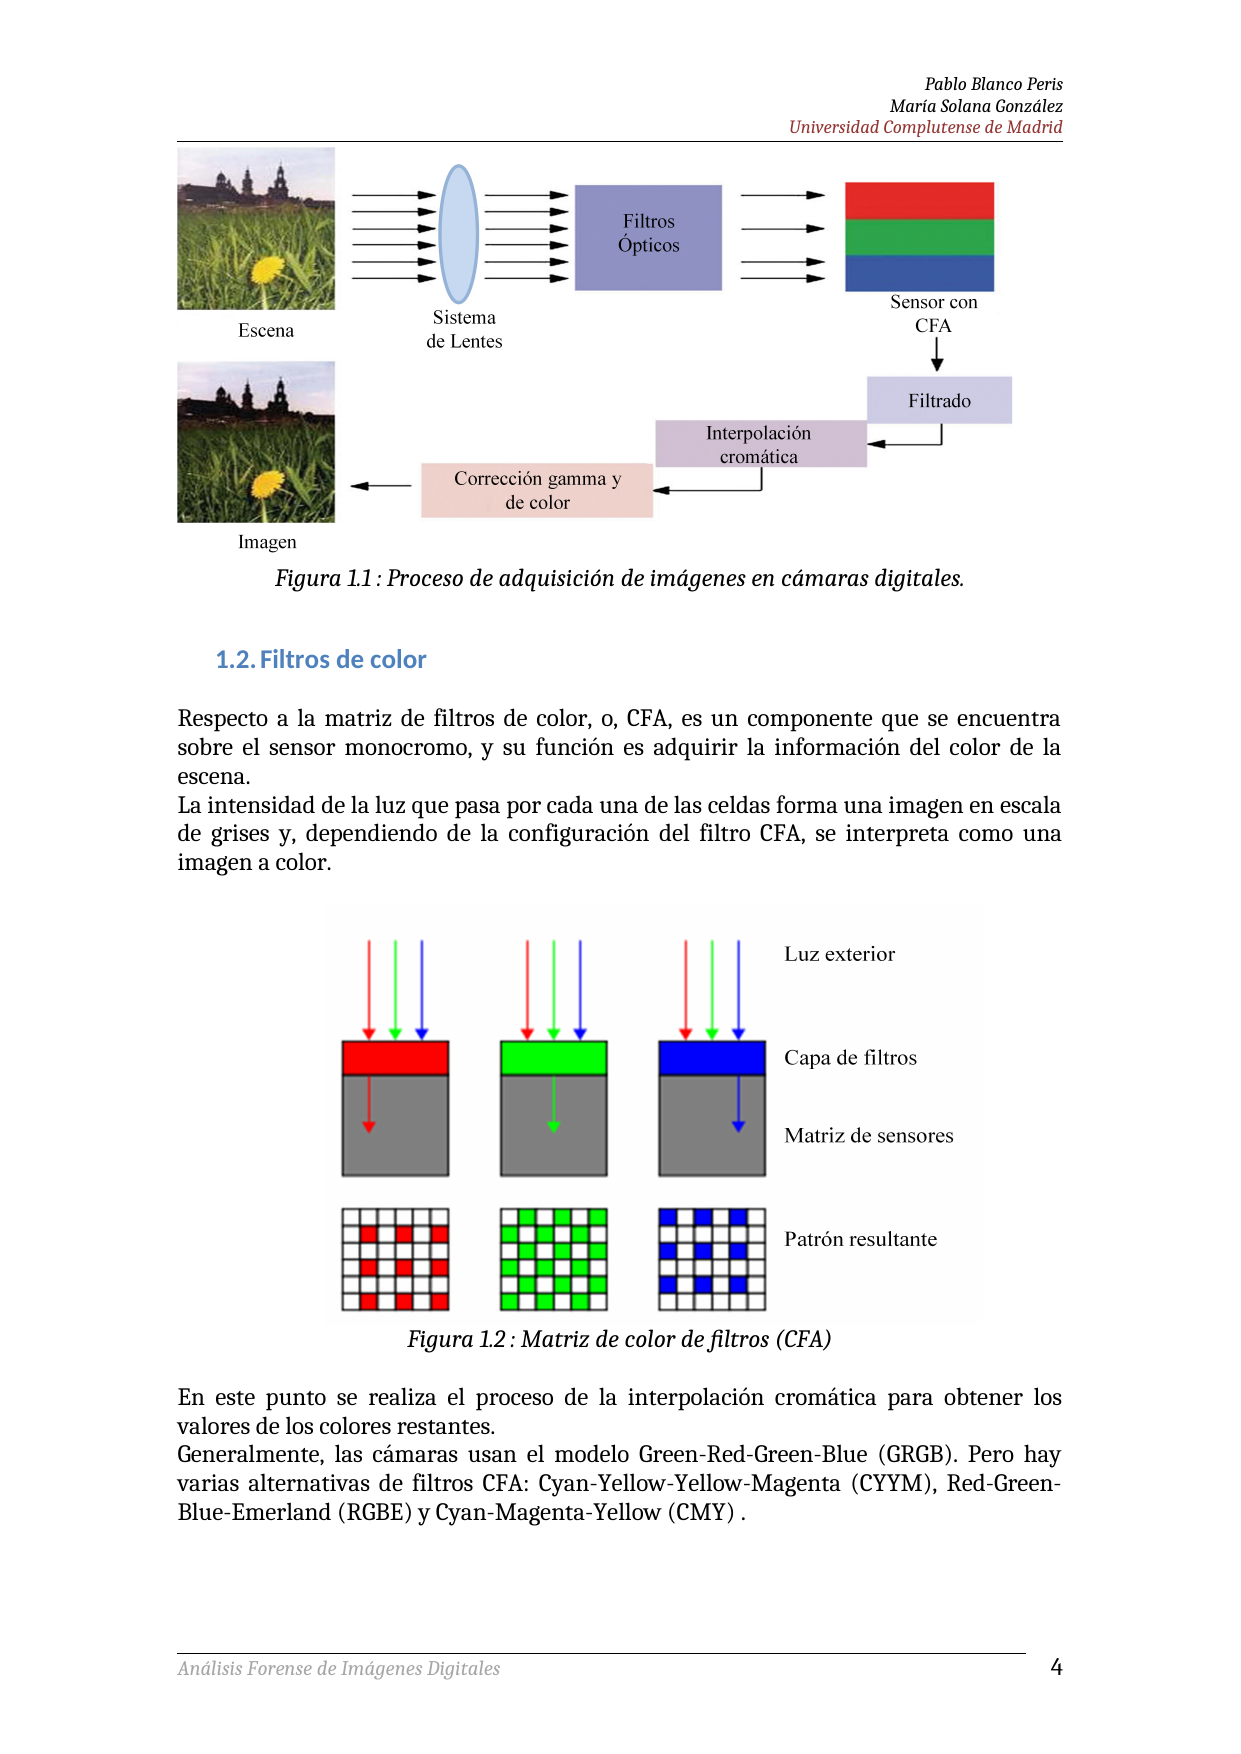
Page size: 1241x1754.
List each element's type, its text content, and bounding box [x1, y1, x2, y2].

subtitle Filtros de color [215, 643, 1063, 676]
picture [177, 147, 1028, 565]
text La intensidad de la luz que pasa por cada una de las celdas forma una imagen en escala de grises y, dependiendo de la configuración del filtro CFA, se interpreta como una imagen a color. [177, 791, 1063, 877]
text Respecto a la matriz de filtros de color, o, CFA, es un componente que se encuentra sobre el sensor monocromo, y su función es adquirir la información del color de la escena. [177, 704, 1063, 791]
text Figura 1.1 : Proceso de adquisición de imágenes en cámaras digitales. [177, 564, 1063, 593]
text En este punto se realiza el proceso de la interpolación cromática para obtener los valores de los colores restantes. [177, 1383, 1063, 1440]
text Figura 1.2 : Matriz de color de filtros (CFA) [177, 1325, 1063, 1354]
text Generalmente, las cámaras usan el modelo Green-Red-Green-Blue (GRGB). Pero hay varias alternativas de filtros CFA: Cyan-Yellow-Yellow-Magenta (CYYM), Red-Green-Blue-Emerland (RGBE) y Cyan-Magenta-Yellow (CMY) . [177, 1440, 1063, 1527]
picture [324, 905, 984, 1326]
